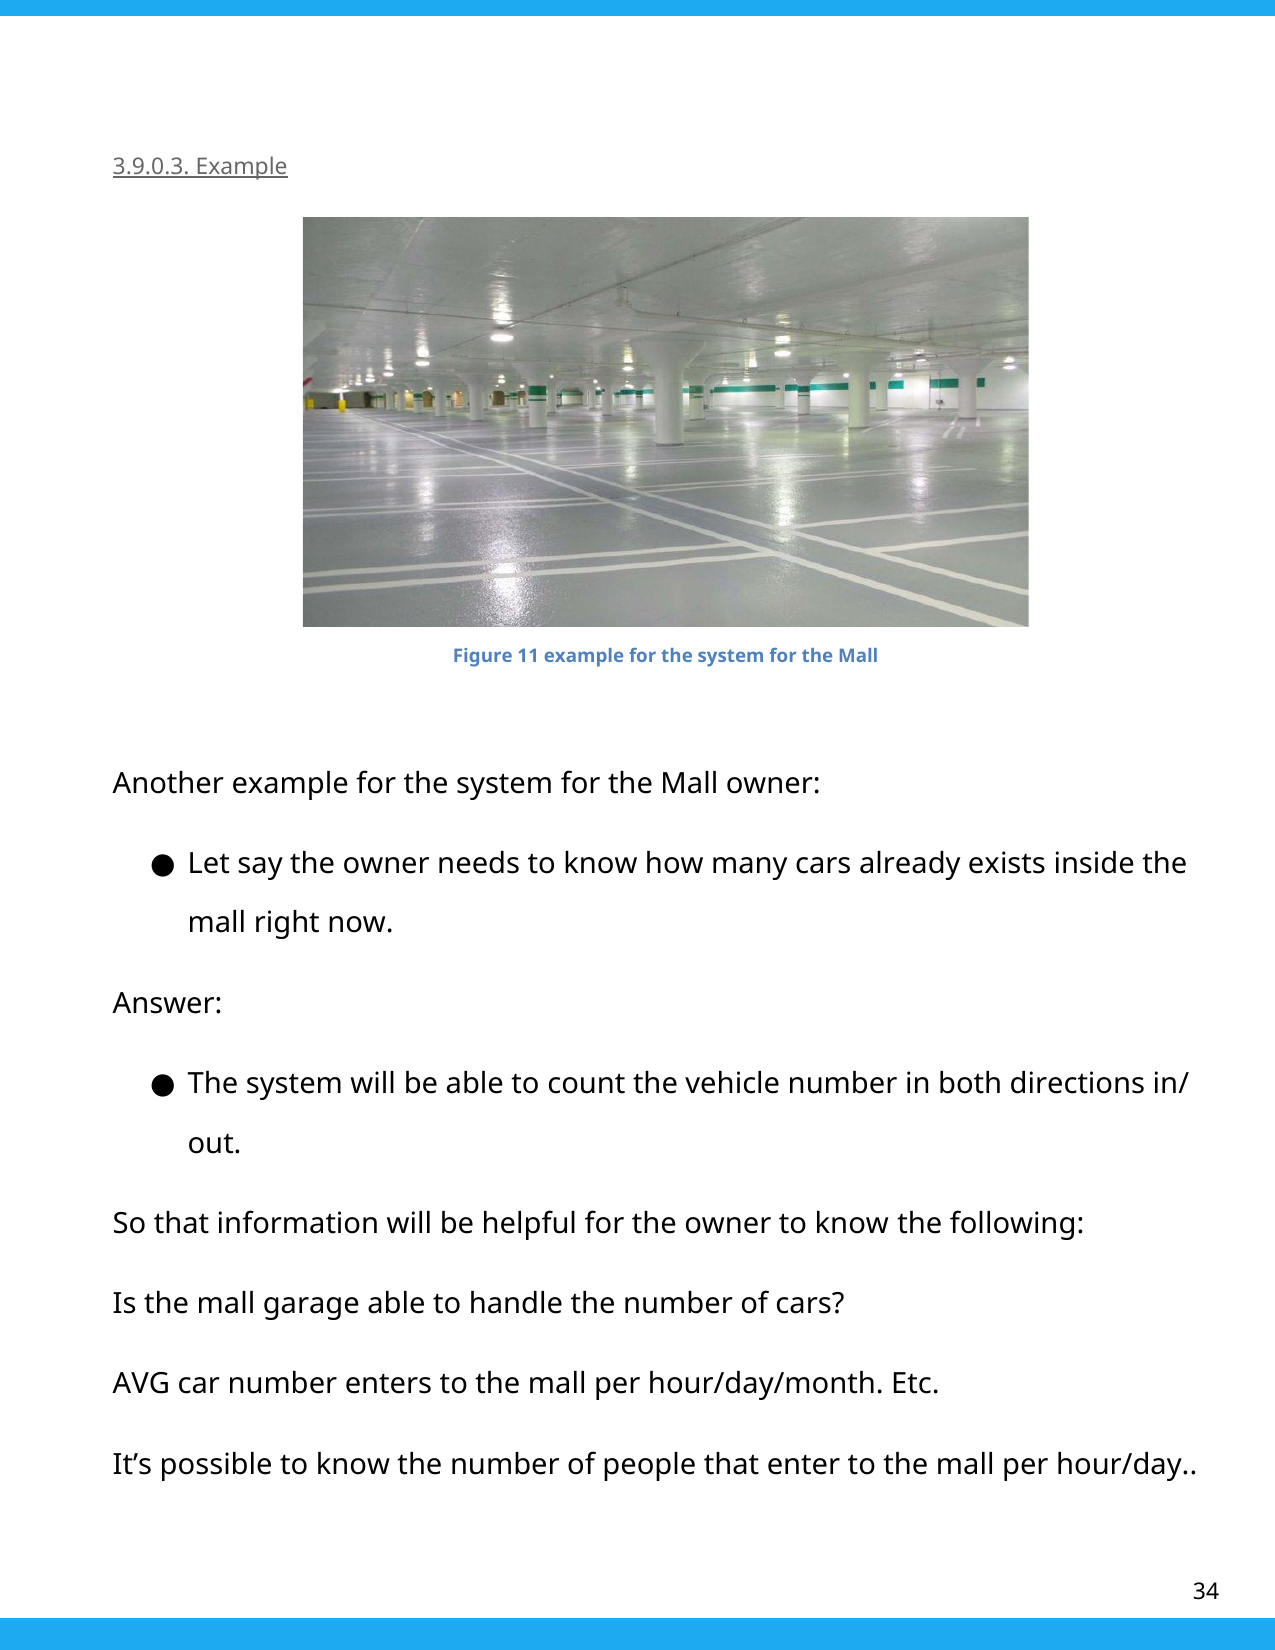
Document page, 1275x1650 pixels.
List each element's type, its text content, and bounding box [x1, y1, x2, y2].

picture [0, 0, 1275, 16]
list The system will be able to count the vehicle number in both directions in/ out. [150, 1062, 1219, 1162]
picture [302, 217, 1029, 627]
text Answer: [112, 982, 1219, 1022]
text So that information will be helpful for the owner to know the following: [1076, 1202, 1219, 1242]
picture [0, 1618, 1275, 1650]
text Is the mall garage able to handle the number of cars? [112, 1282, 1219, 1322]
text AVG car number enters to the mall per hour/day/month. Etc. [112, 1363, 1219, 1402]
text Another example for the system for the Mall owner: [112, 762, 1219, 802]
text Figure 11 example for the system for the Mall [112, 642, 1219, 668]
subtitle 3.9.0.3. Example [112, 150, 1219, 181]
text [112, 1443, 1219, 1483]
text So that information will be helpful for the owner to know the following: [112, 1202, 890, 1242]
list Let say the owner needs to know how many cars already exists inside the mall right now. [150, 842, 1219, 941]
